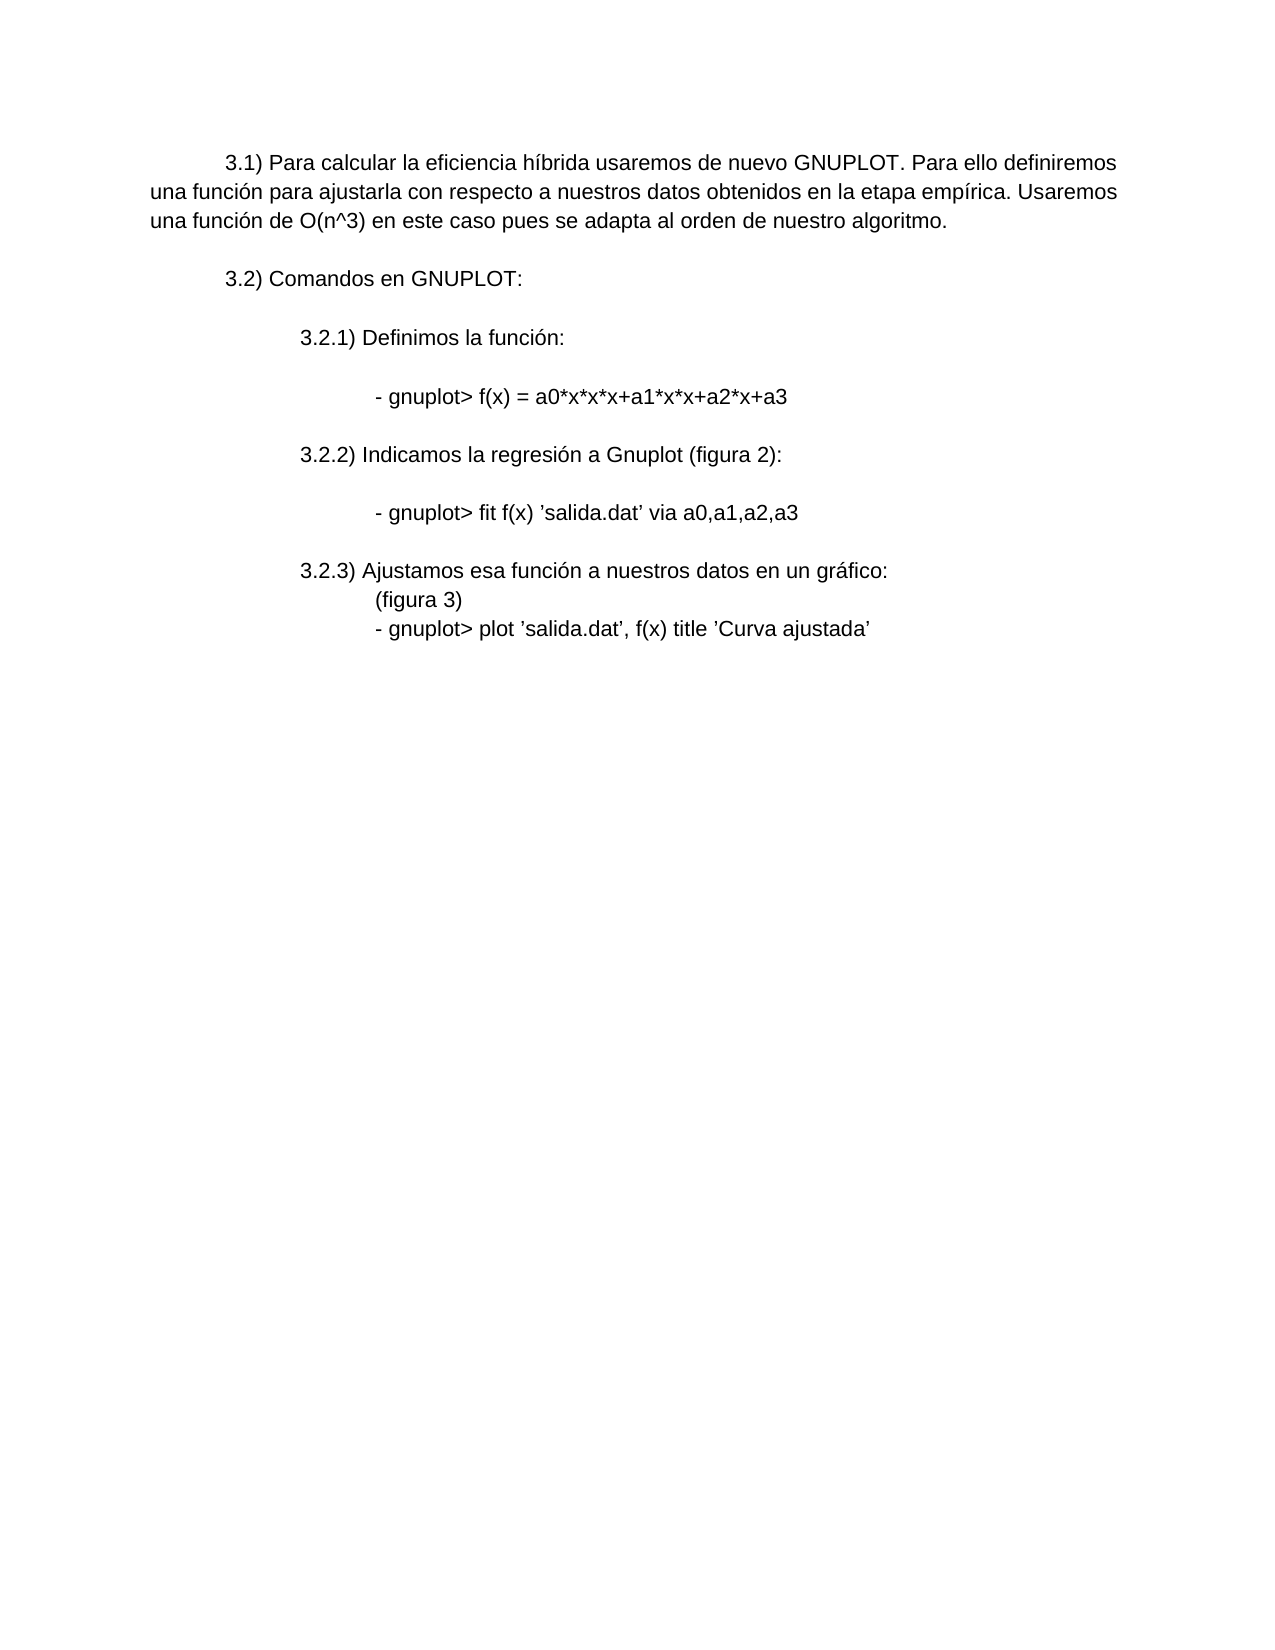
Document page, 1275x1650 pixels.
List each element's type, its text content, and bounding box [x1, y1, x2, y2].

text 3.2.1) Definimos la función: [150, 325, 1125, 350]
text 3.2.3) Ajustamos esa función a nuestros datos en un gráfico: [150, 558, 1125, 583]
text (figura 3) [150, 587, 1125, 612]
text 3.2.2) Indicamos la regresión a Gnuplot (figura 2): [150, 442, 1125, 467]
text 3.2) Comandos en GNUPLOT: [150, 266, 1125, 291]
text - gnuplot> f(x) = a0*x*x*x+a1*x*x+a2*x+a3 [150, 384, 1125, 409]
text - gnuplot> plot ’salida.dat’, f(x) title ’Curva ajustada’ [150, 616, 1125, 641]
text - gnuplot> fit f(x) ’salida.dat’ via a0,a1,a2,a3 [150, 500, 1125, 525]
text 3.1) Para calcular la eficiencia híbrida usaremos de nuevo GNUPLOT. Para ello definiremos una función para ajustarla con respecto a nuestros datos obtenidos en la etapa empírica. Usaremos una función de O(n^3) en este caso pues se adapta al orden de nuestro algoritmo. [150, 150, 1125, 233]
